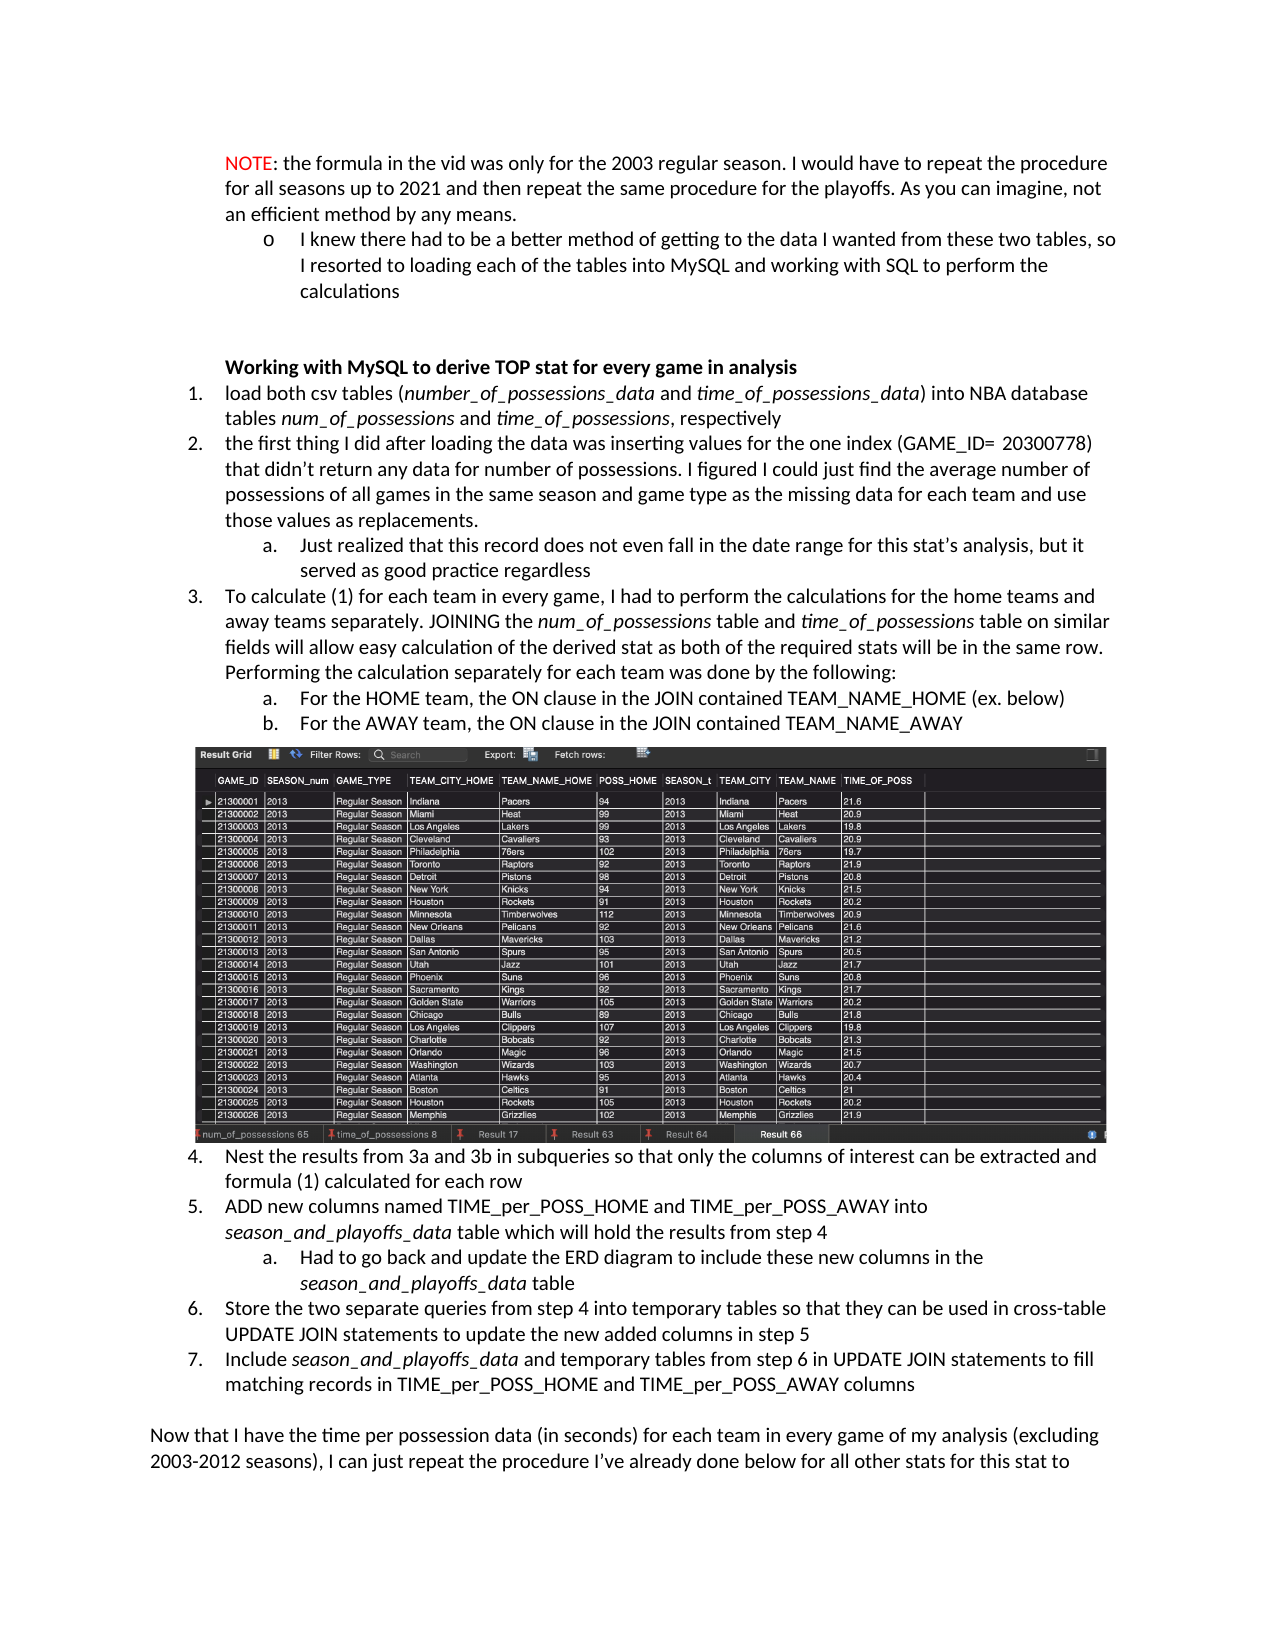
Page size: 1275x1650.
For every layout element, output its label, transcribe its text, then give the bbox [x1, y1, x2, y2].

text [150, 1422, 1125, 1473]
list Store the two separate queries from step 4 into temporary tables so that they can be used in cross-table UPDATE JOIN statements to update the new added columns in step 5 [187, 1295, 1125, 1346]
list Just realized that this record does not even fall in the date range for this stat’s analysis, but it served as good practice regardless [262, 532, 1125, 583]
list Had to go back and update the ERD diagram to include these new columns in the season_and_playoffs_data table [262, 1244, 1125, 1295]
list ADD new columns named TIME_per_POSS_HOME and TIME_per_POSS_AWAY into season_and_playoffs_data table which will hold the results from step 4 [187, 1194, 1125, 1244]
picture [195, 747, 1107, 1143]
list the first thing I did after loading the data was inserting values for the one index (GAME_ID= 20300778) that didn’t return any data for number of possessions. I figured I could just find the average number of possessions of all games in the same season and game type as the missing data for each team and use those values as replacements. [187, 431, 1125, 532]
list For the AWAY team, the ON clause in the JOIN contained TEAM_NAME_AWAY [262, 710, 1125, 736]
text NOTE: the formula in the vid was only for the 2003 regular season. I would have to repeat the procedure [150, 150, 1125, 175]
list To calculate (1) for each team in every game, I had to perform the calculations for the home teams and away teams separately. JOINING the num_of_possessions table and time_of_possessions table on similar fields will allow easy calculation of the derived stat as both of the required stats will be in the same row. Performing the calculation separately for each team was done by the following: [187, 583, 1125, 685]
text for all seasons up to 2021 and then repeat the same procedure for the playoffs. As you can imagine, not [150, 175, 1125, 201]
list load both csv tables (number_of_possessions_data and time_of_possessions_data) into NBA database tables num_of_possessions and time_of_possessions, respectively [187, 380, 1125, 431]
text an efficient method by any means. [150, 201, 1125, 226]
list For the HOME team, the ON clause in the JOIN contained TEAM_NAME_HOME (ex. below) [262, 685, 1125, 710]
list Include season_and_playoffs_data and temporary tables from step 6 in UPDATE JOIN statements to fill matching records in TIME_per_POSS_HOME and TIME_per_POSS_AWAY columns [187, 1346, 1125, 1397]
list I knew there had to be a better method of getting to the data I wanted from these two tables, so I resorted to loading each of the tables into MySQL and working with SQL to perform the calculations [262, 226, 1125, 303]
text Working with MySQL to derive TOP stat for every game in analysis [150, 354, 1125, 380]
